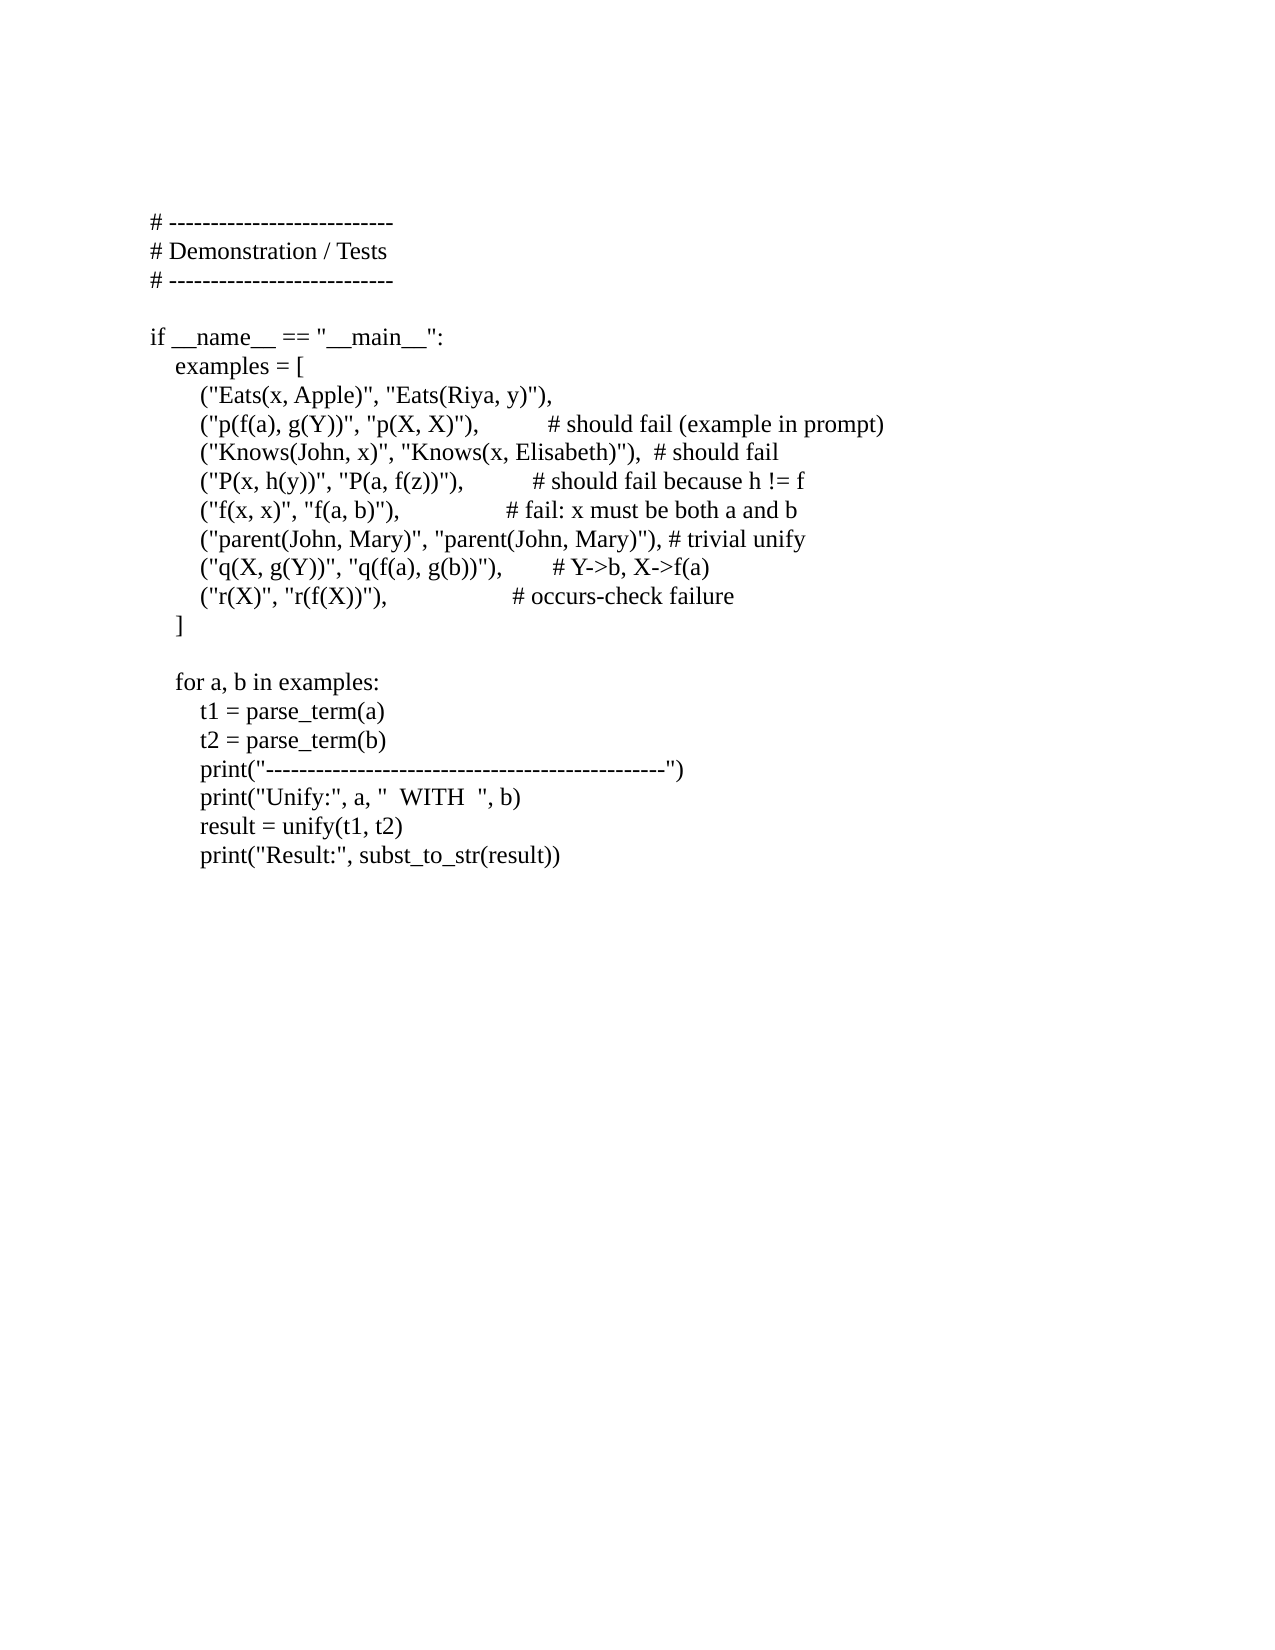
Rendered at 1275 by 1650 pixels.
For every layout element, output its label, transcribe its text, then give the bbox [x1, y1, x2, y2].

text # --------------------------- [150, 207, 1125, 236]
text ("q(X, g(Y))", "q(f(a), g(b))"), # Y->b, X->f(a) [150, 552, 1125, 581]
text if __name__ == "__main__": [150, 322, 1125, 351]
text # --------------------------- [150, 265, 1125, 294]
text ("P(x, h(y))", "P(a, f(z))"), # should fail because h != f [150, 466, 1125, 495]
text # Demonstration / Tests [150, 236, 1125, 265]
text ("p(f(a), g(Y))", "p(X, X)"), # should fail (example in prompt) [150, 409, 1125, 437]
text result = unify(t1, t2) [150, 811, 1125, 840]
text print("Unify:", a, " WITH ", b) [150, 782, 1125, 811]
text ("Eats(x, Apple)", "Eats(Riya, y)"), [150, 380, 1125, 409]
text ] [150, 610, 1125, 639]
text t1 = parse_term(a) [150, 696, 1125, 725]
text print("Result:", subst_to_str(result)) [150, 840, 1125, 869]
text ("r(X)", "r(f(X))"), # occurs-check failure [150, 581, 1125, 610]
text ("parent(John, Mary)", "parent(John, Mary)"), # trivial unify [150, 524, 1125, 552]
text ("f(x, x)", "f(a, b)"), # fail: x must be both a and b [150, 495, 1125, 524]
text t2 = parse_term(b) [150, 725, 1125, 754]
text print("------------------------------------------------") [150, 754, 1125, 782]
text ("Knows(John, x)", "Knows(x, Elisabeth)"), # should fail [150, 437, 1125, 466]
text examples = [ [150, 351, 1125, 380]
text for a, b in examples: [150, 667, 1125, 696]
